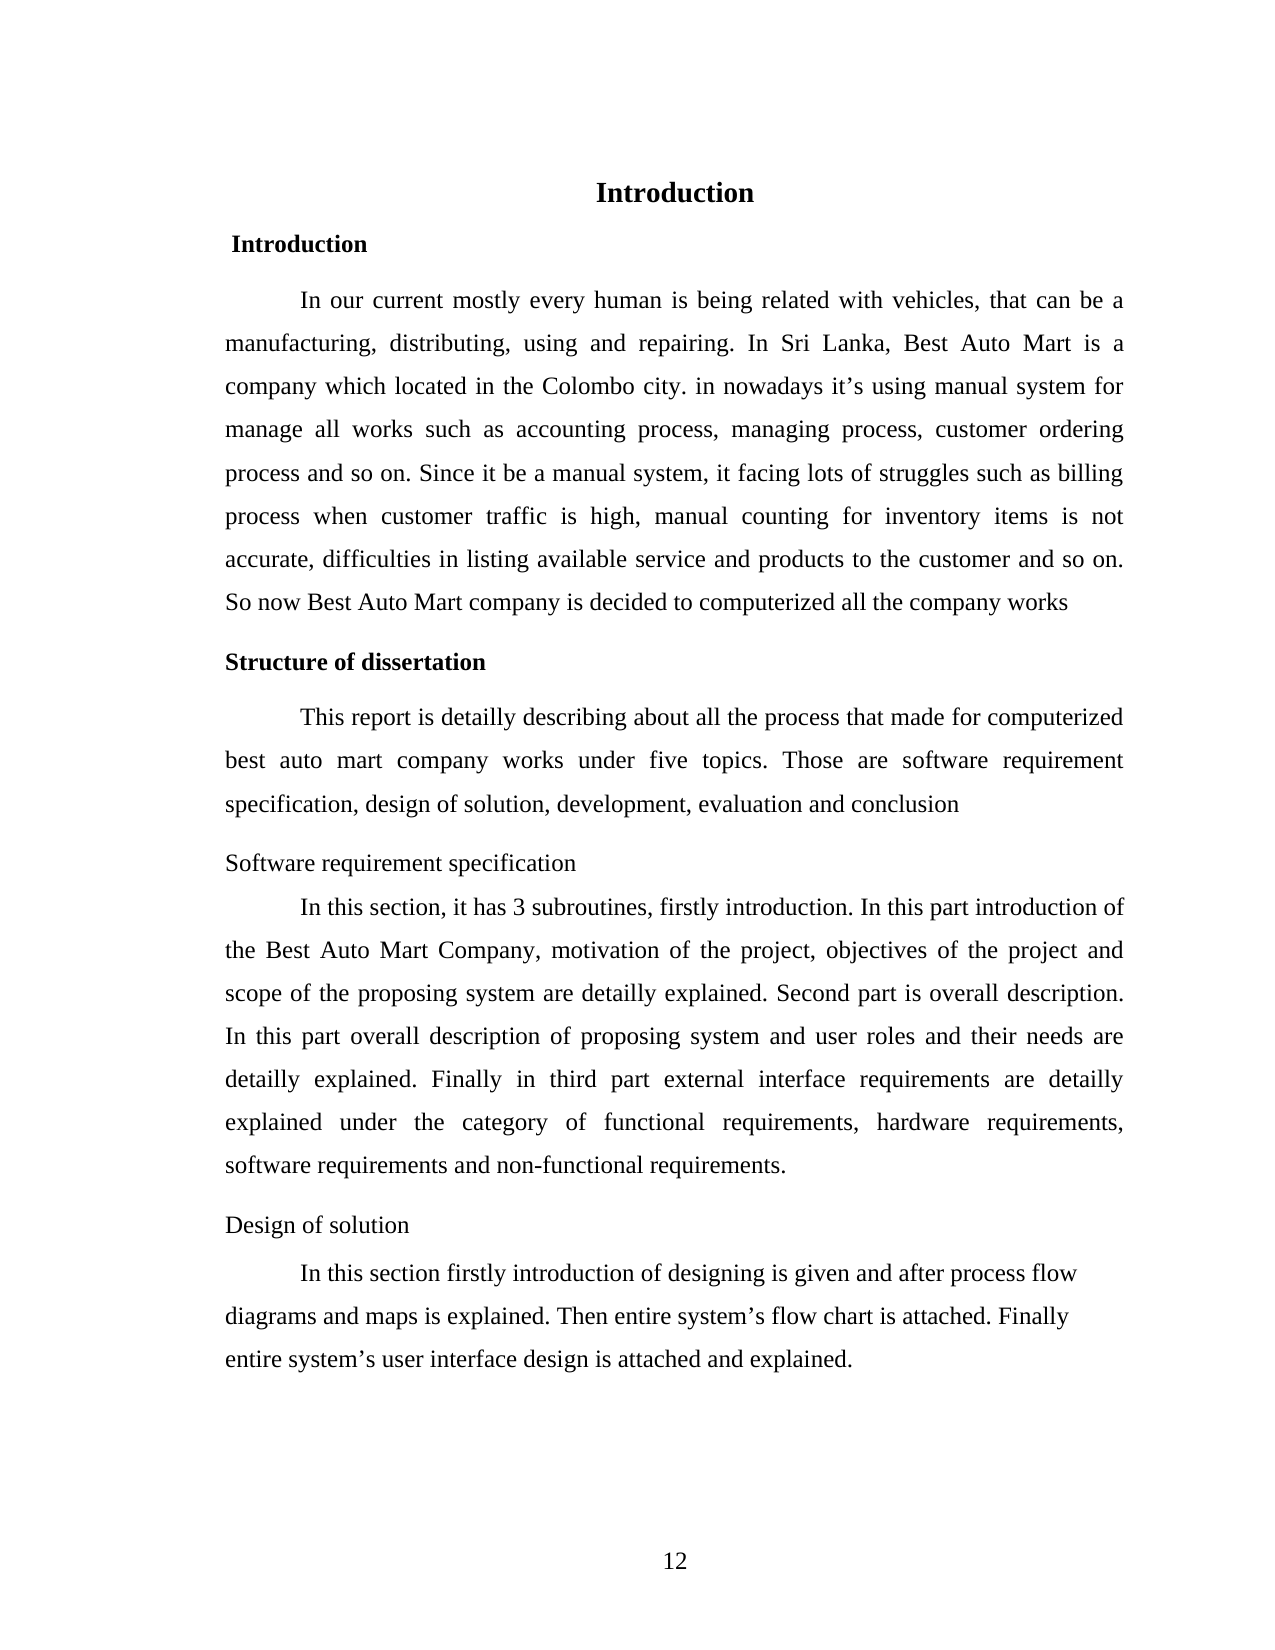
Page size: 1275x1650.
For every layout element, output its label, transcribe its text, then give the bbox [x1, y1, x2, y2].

subtitle Structure of dissertation [225, 647, 1125, 676]
text Software requirement specification [225, 848, 1125, 877]
text Design of solution [225, 1210, 1125, 1239]
text In this section, it has 3 subroutines, firstly introduction. In this part introduction of the Best Auto Mart Company, motivation of the project, objectives of the project and scope of the proposing system are detailly explained. Second part is overall description. In this part overall description of proposing system and user roles and their needs are detailly explained. Finally in third part external interface requirements are detailly explained under the category of functional requirements, hardware requirements, software requirements and non-functional requirements. [225, 892, 1125, 1179]
text In our current mostly every human is being related with vehicles, that can be a manufacturing, distributing, using and repairing. In Sri Lanka, Best Auto Mart is a company which located in the Colombo city. in nowadays it’s using manual system for manage all works such as accounting process, managing process, customer ordering process and so on. Since it be a manual system, it facing lots of struggles such as billing process when customer traffic is high, manual counting for inventory items is not accurate, difficulties in listing available service and products to the customer and so on. So now Best Auto Mart company is decided to computerized all the company works [225, 285, 1125, 616]
subtitle Introduction [225, 229, 1125, 258]
text In this section firstly introduction of designing is given and after process flow diagrams and maps is explained. Then entire system’s flow chart is attached. Finally entire system’s user interface design is attached and explained. [225, 1258, 1125, 1373]
subtitle Introduction [225, 175, 1125, 208]
text This report is detailly describing about all the process that made for computerized best auto mart company works under five topics. Those are software requirement specification, design of solution, development, evaluation and conclusion [225, 702, 1125, 817]
